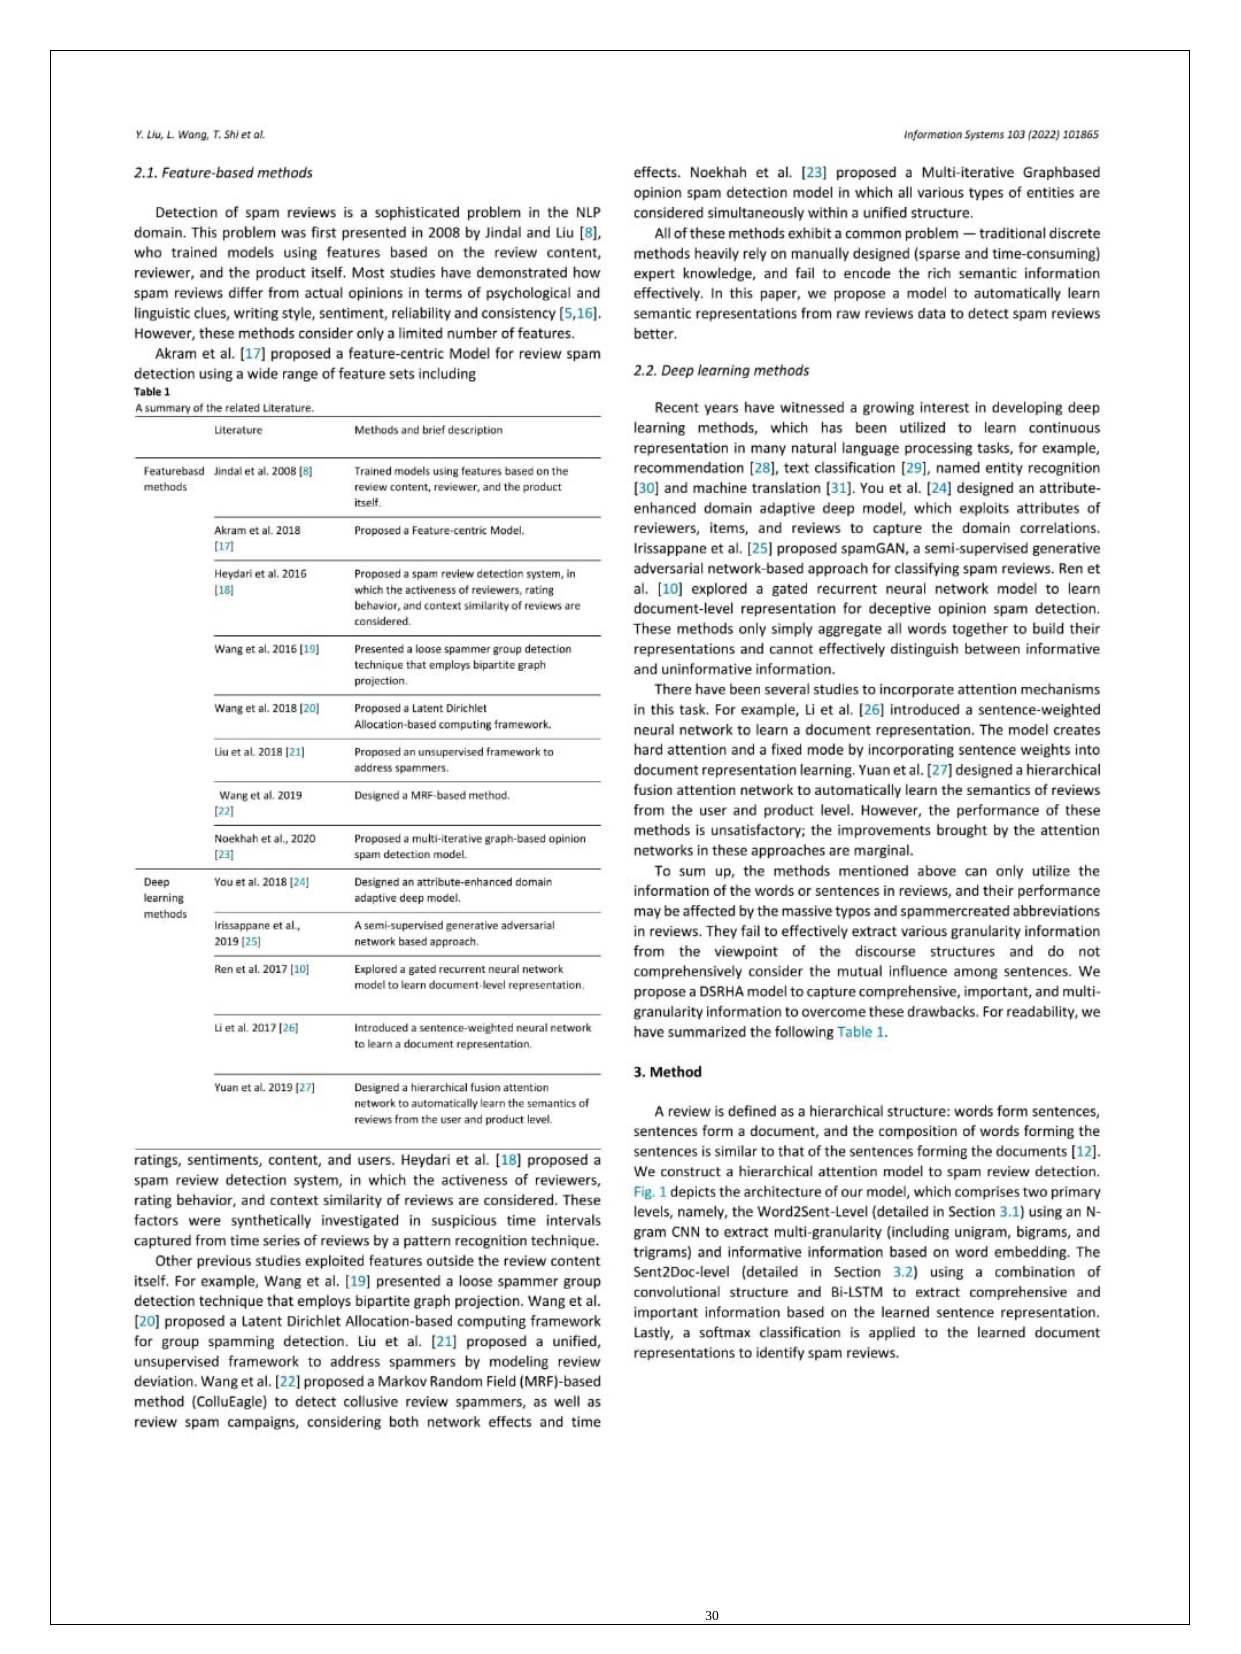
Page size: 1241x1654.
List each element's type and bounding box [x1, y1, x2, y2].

picture [66, 60, 1169, 1530]
